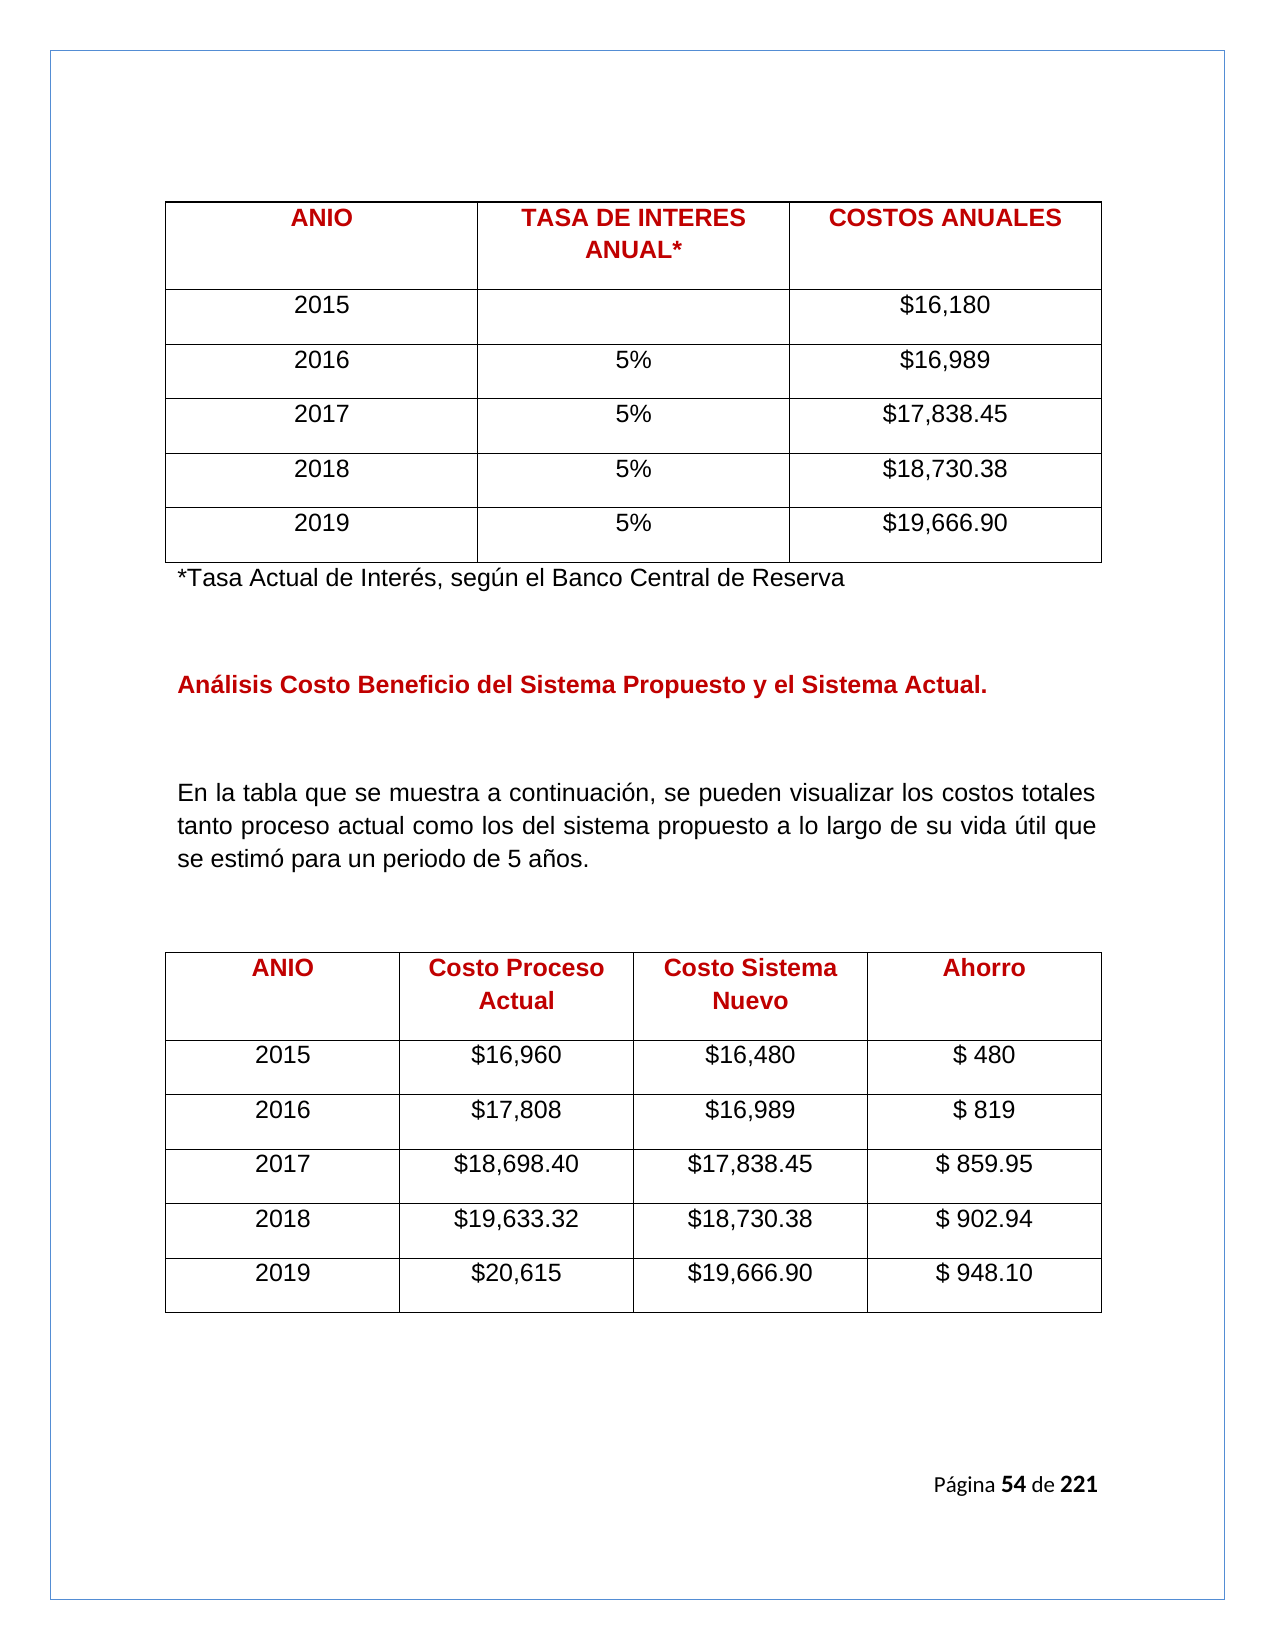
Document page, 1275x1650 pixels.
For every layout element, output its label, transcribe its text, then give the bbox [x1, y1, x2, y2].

table_cell 2017 [166, 399, 477, 453]
table_cell 5% [478, 345, 789, 398]
table_header Costo Proceso Actual [400, 953, 633, 1039]
text En la tabla que se muestra a continuación, se pueden visualizar los costos totales tanto proceso actual como los del sistema propuesto a lo largo de su vida útil que se estimó para un periodo de 5 años. [177, 778, 1098, 873]
table_cell 2018 [166, 454, 477, 507]
text *Tasa Actual de Interés, según el Banco Central de Reserva [177, 563, 1098, 592]
table_cell $16,989 [634, 1095, 867, 1148]
table_cell 2018 [166, 1204, 399, 1257]
table_cell 5% [478, 508, 789, 562]
table_cell $ 859.95 [868, 1150, 1101, 1203]
table_cell $16,480 [634, 1041, 867, 1094]
table_cell $18,730.38 [634, 1204, 867, 1257]
table_cell $ 902.94 [868, 1204, 1101, 1257]
table_header COSTOS ANUALES [790, 203, 1101, 289]
table_cell 2017 [166, 1150, 399, 1203]
table_cell $20,615 [400, 1259, 633, 1312]
table_cell 2019 [166, 508, 477, 562]
table_header Ahorro [868, 953, 1101, 1039]
table_cell 2015 [166, 1041, 399, 1094]
table_header TASA DE INTERES ANUAL* [478, 203, 789, 289]
text Análisis Costo Beneficio del Sistema Propuesto y el Sistema Actual. [177, 671, 1098, 699]
table_cell 2016 [166, 1095, 399, 1148]
table_cell $17,838.45 [790, 399, 1101, 453]
table_header ANIO [166, 203, 477, 289]
table_cell 5% [478, 399, 789, 453]
table_cell 5% [478, 454, 789, 507]
table_cell $18,730.38 [790, 454, 1101, 507]
table_cell [478, 290, 789, 344]
table_cell $17,838.45 [634, 1150, 867, 1203]
table_cell 2019 [166, 1259, 399, 1312]
table_cell $18,698.40 [400, 1150, 633, 1203]
table_cell $16,180 [790, 290, 1101, 344]
table_cell $16,989 [790, 345, 1101, 398]
table_cell $17,808 [400, 1095, 633, 1148]
table_cell 2016 [166, 345, 477, 398]
table_header ANIO [166, 953, 399, 1039]
table_cell $19,666.90 [634, 1259, 867, 1312]
table_cell 2015 [166, 290, 477, 344]
table_cell $19,633.32 [400, 1204, 633, 1257]
table_cell $ 948.10 [868, 1259, 1101, 1312]
table_header Costo Sistema Nuevo [634, 953, 867, 1039]
table_cell $ 819 [868, 1095, 1101, 1148]
table_cell $ 480 [868, 1041, 1101, 1094]
table_cell $19,666.90 [790, 508, 1101, 562]
table_cell $16,960 [400, 1041, 633, 1094]
